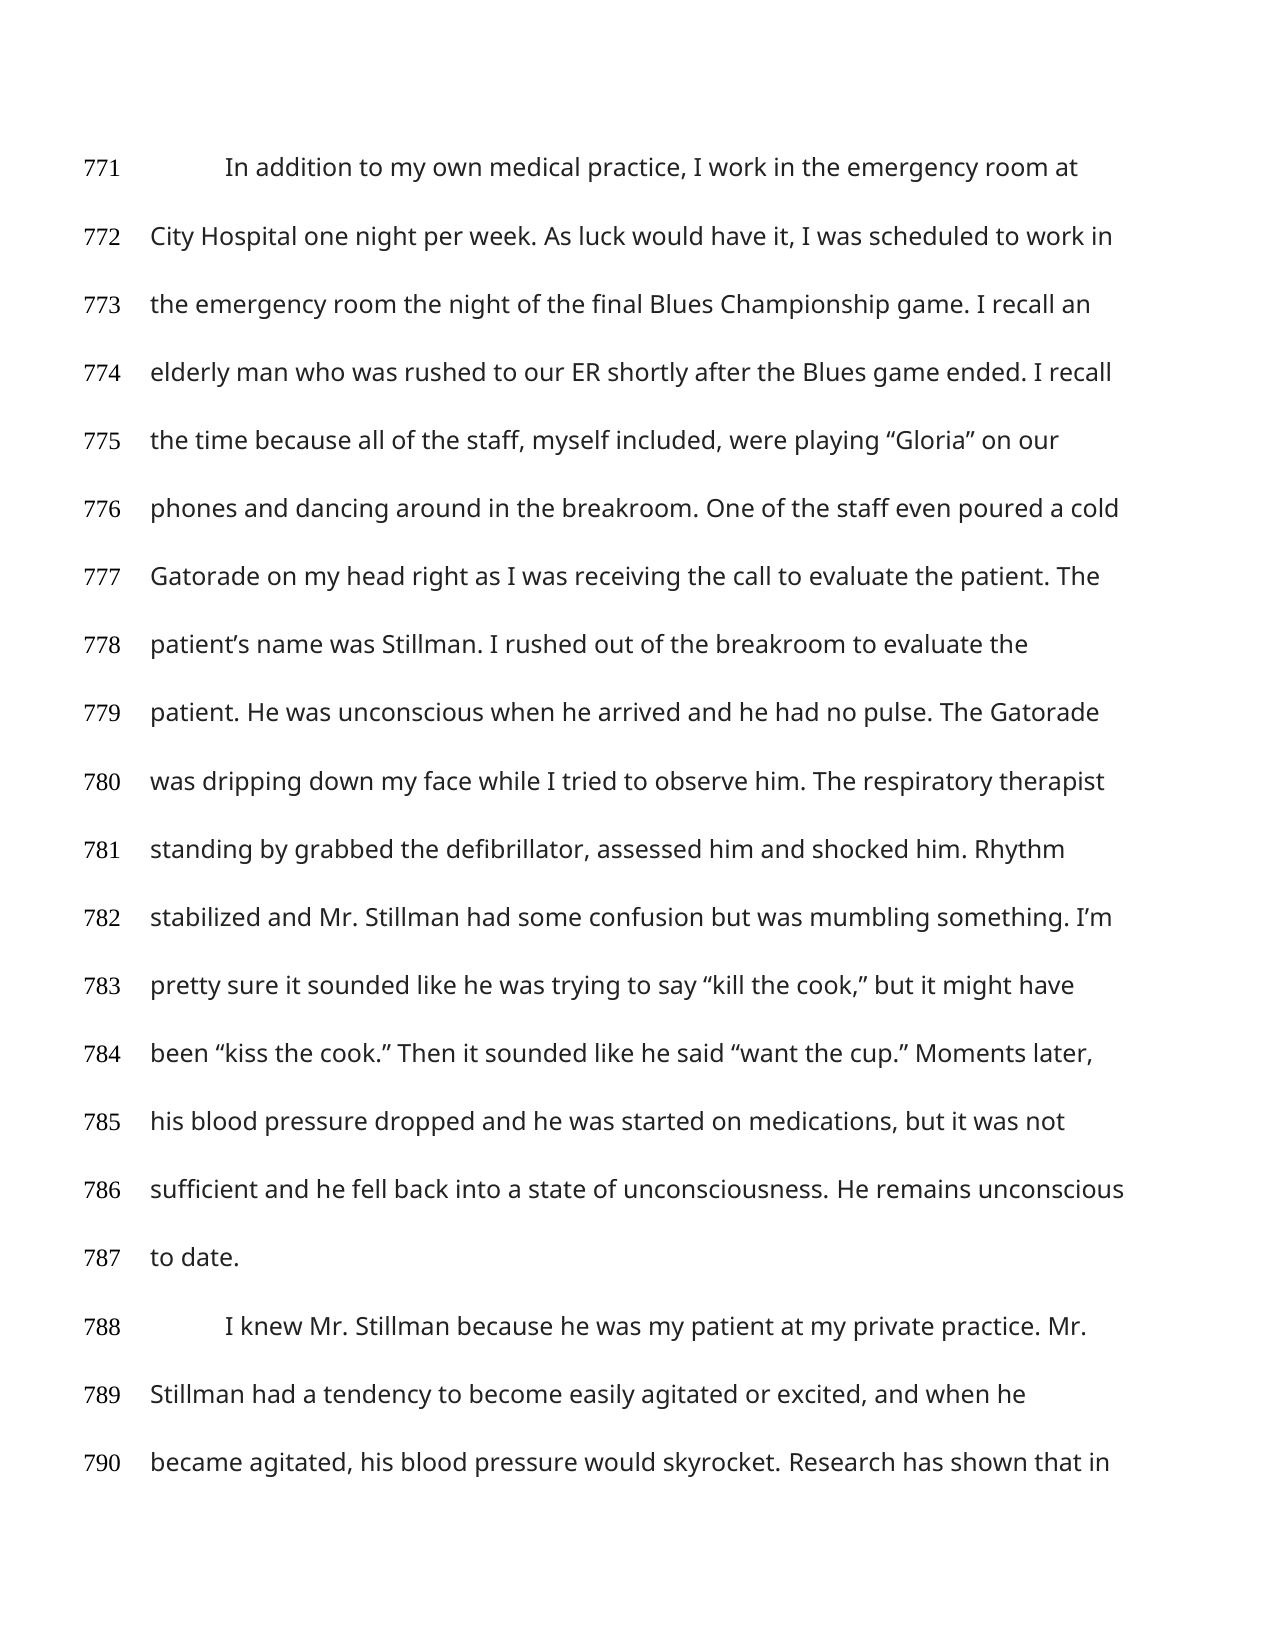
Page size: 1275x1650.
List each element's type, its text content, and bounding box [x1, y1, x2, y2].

text In addition to my own medical practice, I work in the emergency room at City Hospital one night per week. As luck would have it, I was scheduled to work in the emergency room the night of the final Blues Championship game. I recall an elderly man who was rushed to our ER shortly after the Blues game ended. I recall the time because all of the staff, myself included, were playing “Gloria” on our phones and dancing around in the breakroom. One of the staff even poured a cold Gatorade on my head right as I was receiving the call to evaluate the patient. The patient’s name was Stillman. I rushed out of the breakroom to evaluate the patient. He was unconscious when he arrived and he had no pulse. The Gatorade was dripping down my face while I tried to observe him. The respiratory therapist standing by grabbed the defibrillator, assessed him and shocked him. Rhythm stabilized and Mr. Stillman had some confusion but was mumbling something. I’m pretty sure it sounded like he was trying to say “kill the cook,” but it might have been “kiss the cook.” Then it sounded like he said “want the cup.” Moments later, his blood pressure dropped and he was started on medications, but it was not sufficient and he fell back into a state of unconsciousness. He remains unconscious to date. [150, 150, 1125, 1274]
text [150, 1308, 1125, 1478]
